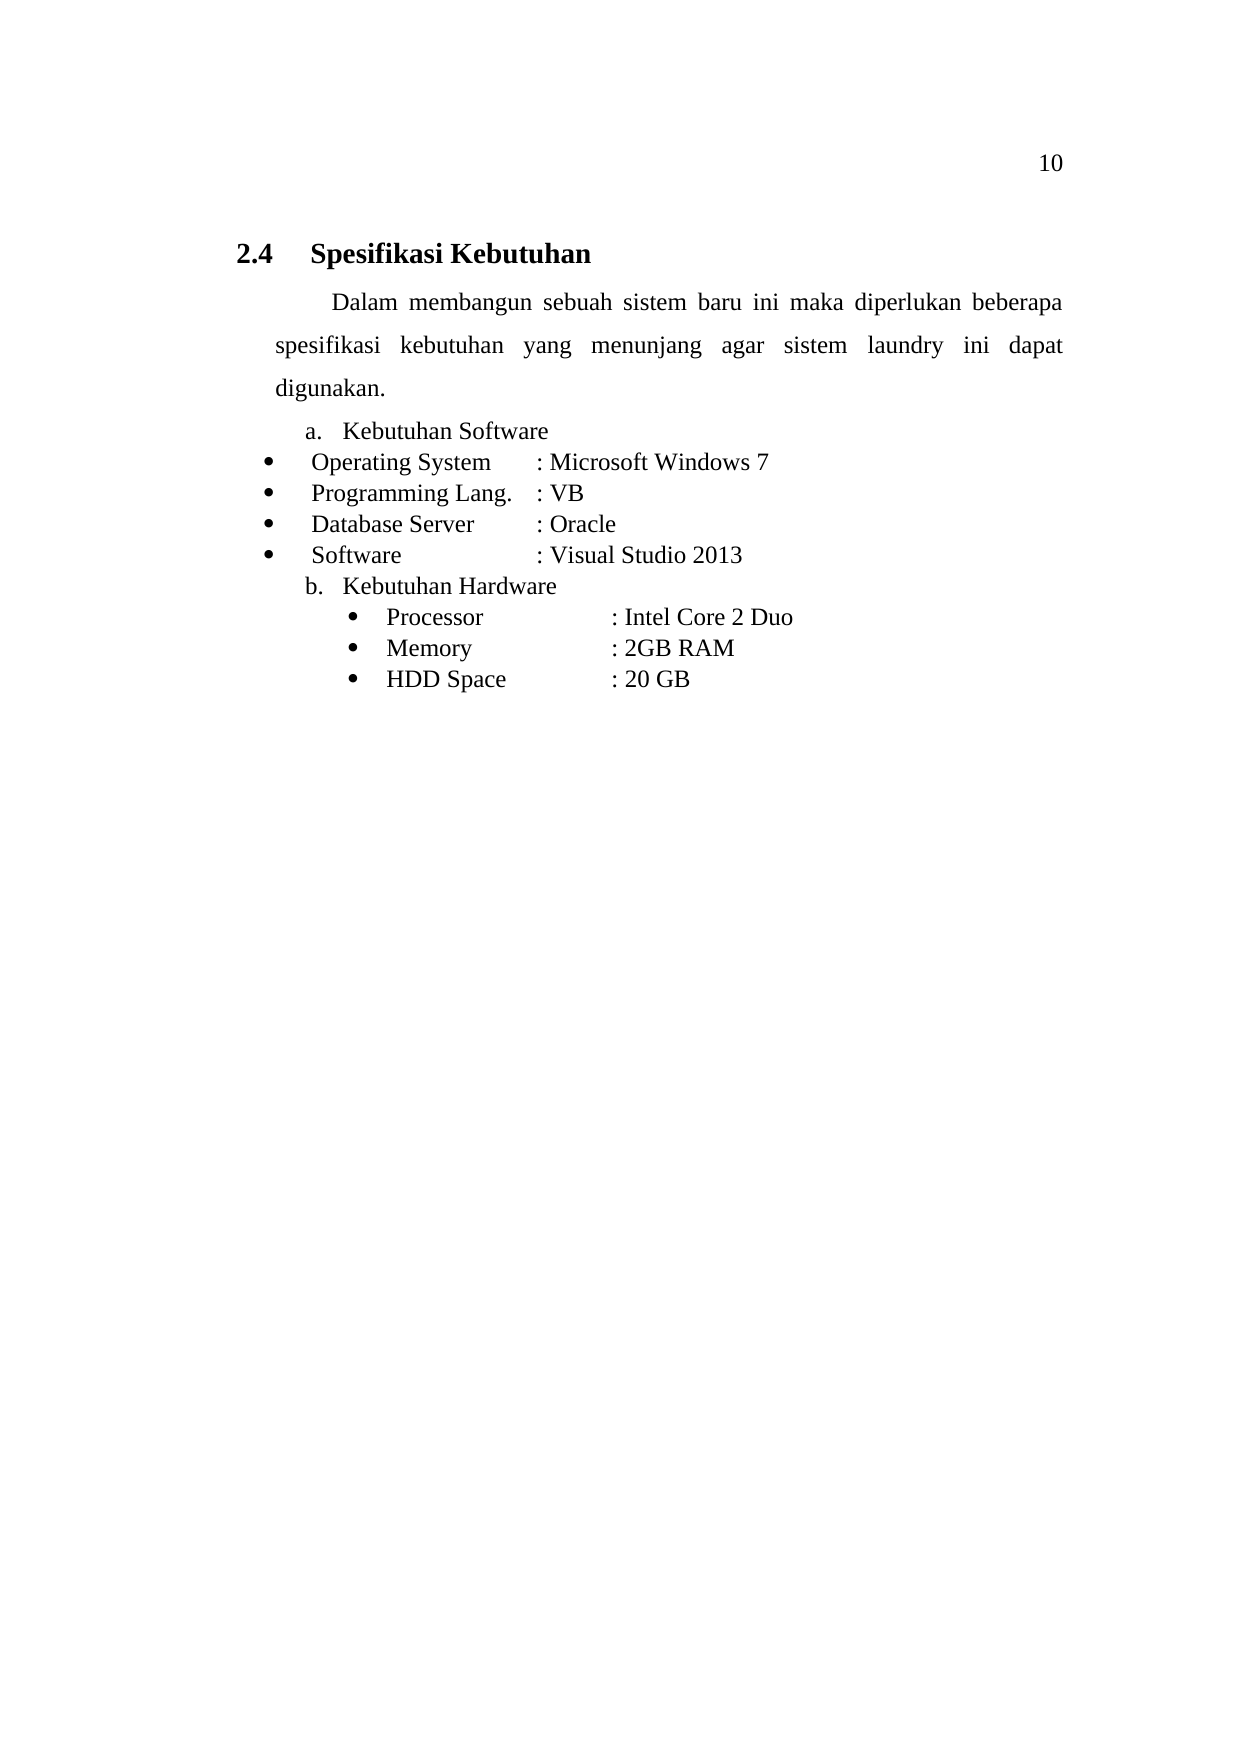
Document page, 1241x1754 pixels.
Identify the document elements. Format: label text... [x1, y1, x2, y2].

list Software : Visual Studio 2013 [236, 540, 1063, 569]
list Spesifikasi Kebutuhan [236, 236, 1063, 270]
list Programming Lang. : VB [236, 478, 1063, 507]
list Database Server : Oracle [236, 509, 1063, 538]
list HDD Space : 20 GB [349, 664, 1063, 693]
list Memory : 2GB RAM [349, 633, 1063, 662]
list Operating System : Microsoft Windows 7 [236, 447, 1063, 476]
list Kebutuhan Hardware [305, 571, 1063, 600]
text Dalam membangun sebuah sistem baru ini maka diperlukan beberapa spesifikasi kebutuhan yang menunjang agar sistem laundry ini dapat digunakan. [275, 287, 1063, 402]
list Kebutuhan Software [305, 416, 1063, 445]
list Processor : Intel Core 2 Duo [349, 602, 1063, 631]
